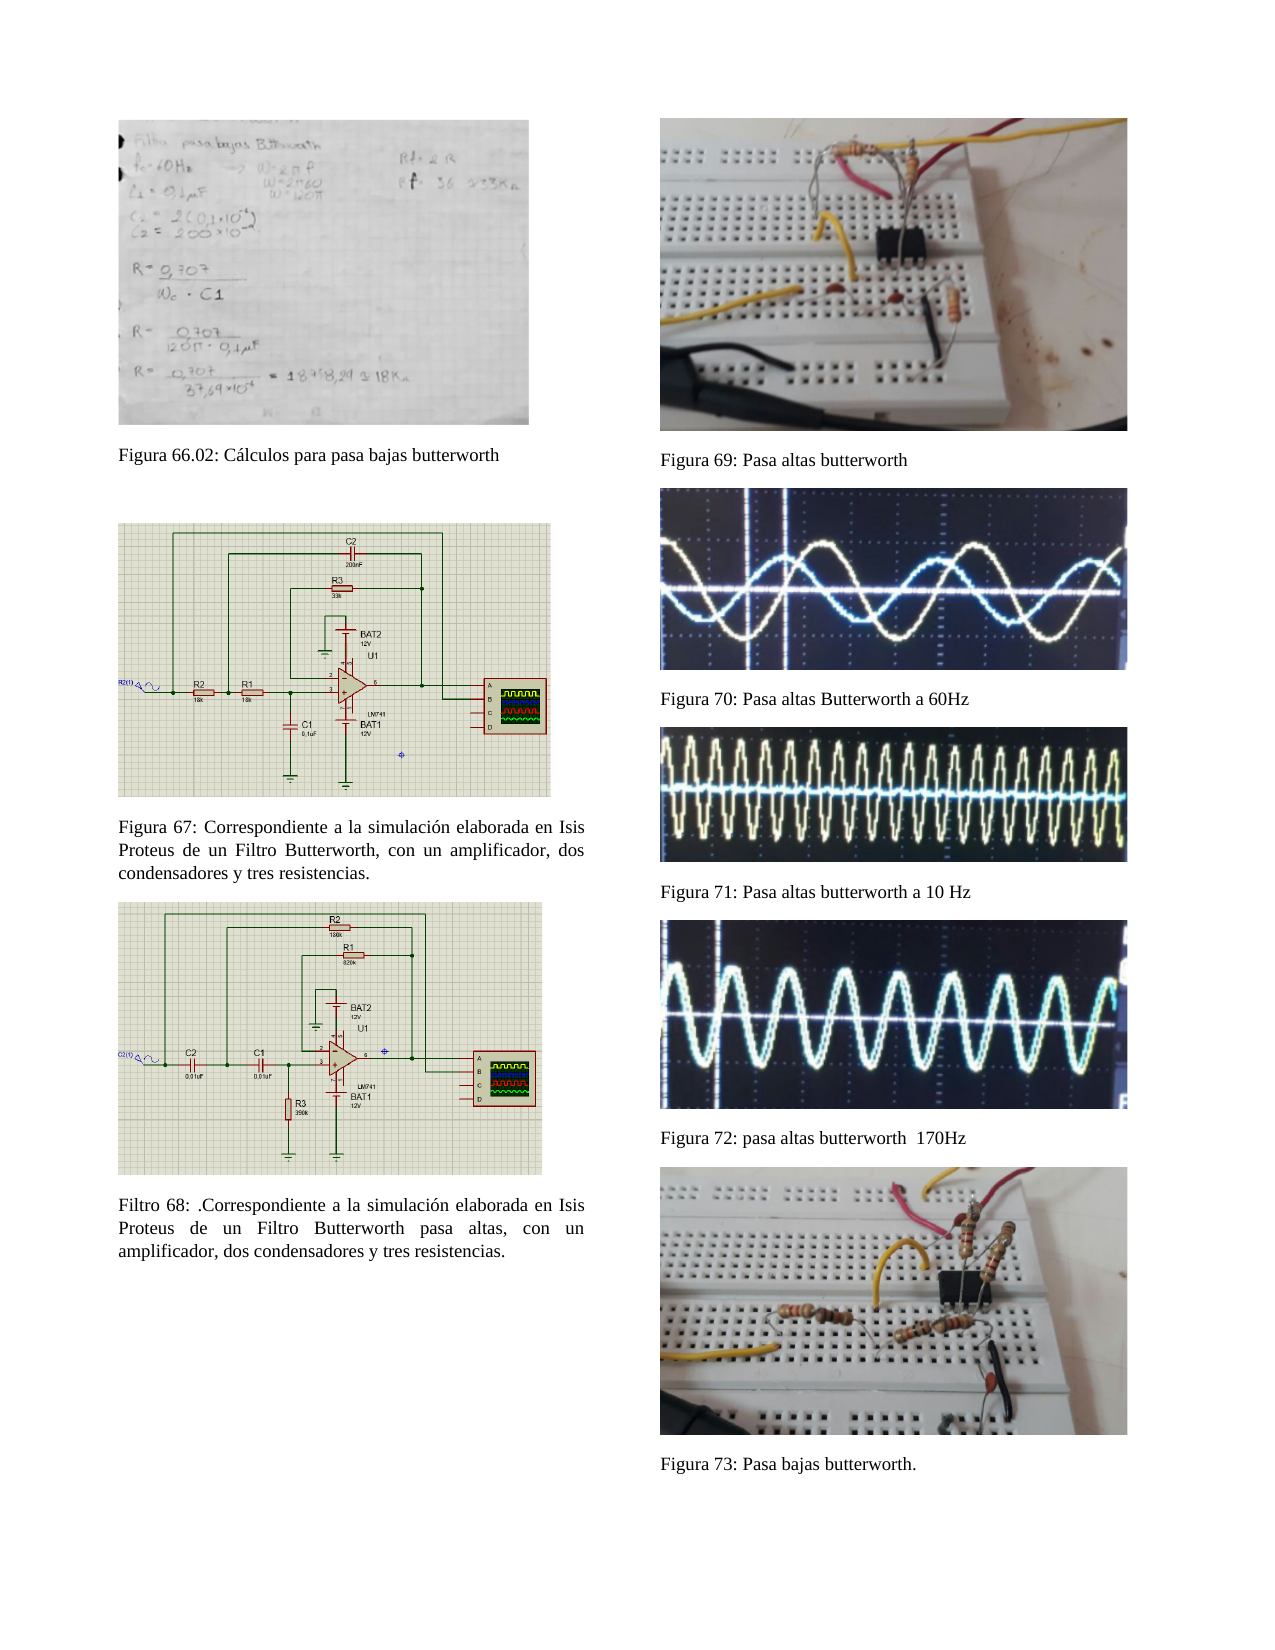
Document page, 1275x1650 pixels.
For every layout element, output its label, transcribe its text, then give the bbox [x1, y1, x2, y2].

picture [118, 902, 543, 1175]
picture [118, 523, 551, 797]
text Figura 72: pasa altas butterworth 170Hz [660, 1127, 1127, 1149]
text Figura 69: Pasa altas butterworth [660, 449, 1127, 471]
picture [660, 1167, 1128, 1435]
picture [660, 118, 1128, 431]
picture [660, 920, 1128, 1109]
picture [660, 488, 1128, 670]
text Figura 71: Pasa altas butterworth a 10 Hz [660, 881, 1127, 902]
text Figura 66.02: Cálculos para pasa bajas butterworth [118, 444, 585, 465]
picture [660, 727, 1128, 862]
text Filtro 68: .Correspondiente a la simulación elaborada en Isis Proteus de un Filtro Butterworth pasa altas, con un amplificador, dos condensadores y tres resistencias. [118, 1194, 585, 1262]
text Figura 67: Correspondiente a la simulación elaborada en Isis Proteus de un Filtro Butterworth, con un amplificador, dos condensadores y tres resistencias. [118, 816, 585, 884]
text Figura 70: Pasa altas Butterworth a 60Hz [660, 688, 1127, 709]
text Figura 73: Pasa bajas butterworth. [660, 1453, 1127, 1475]
